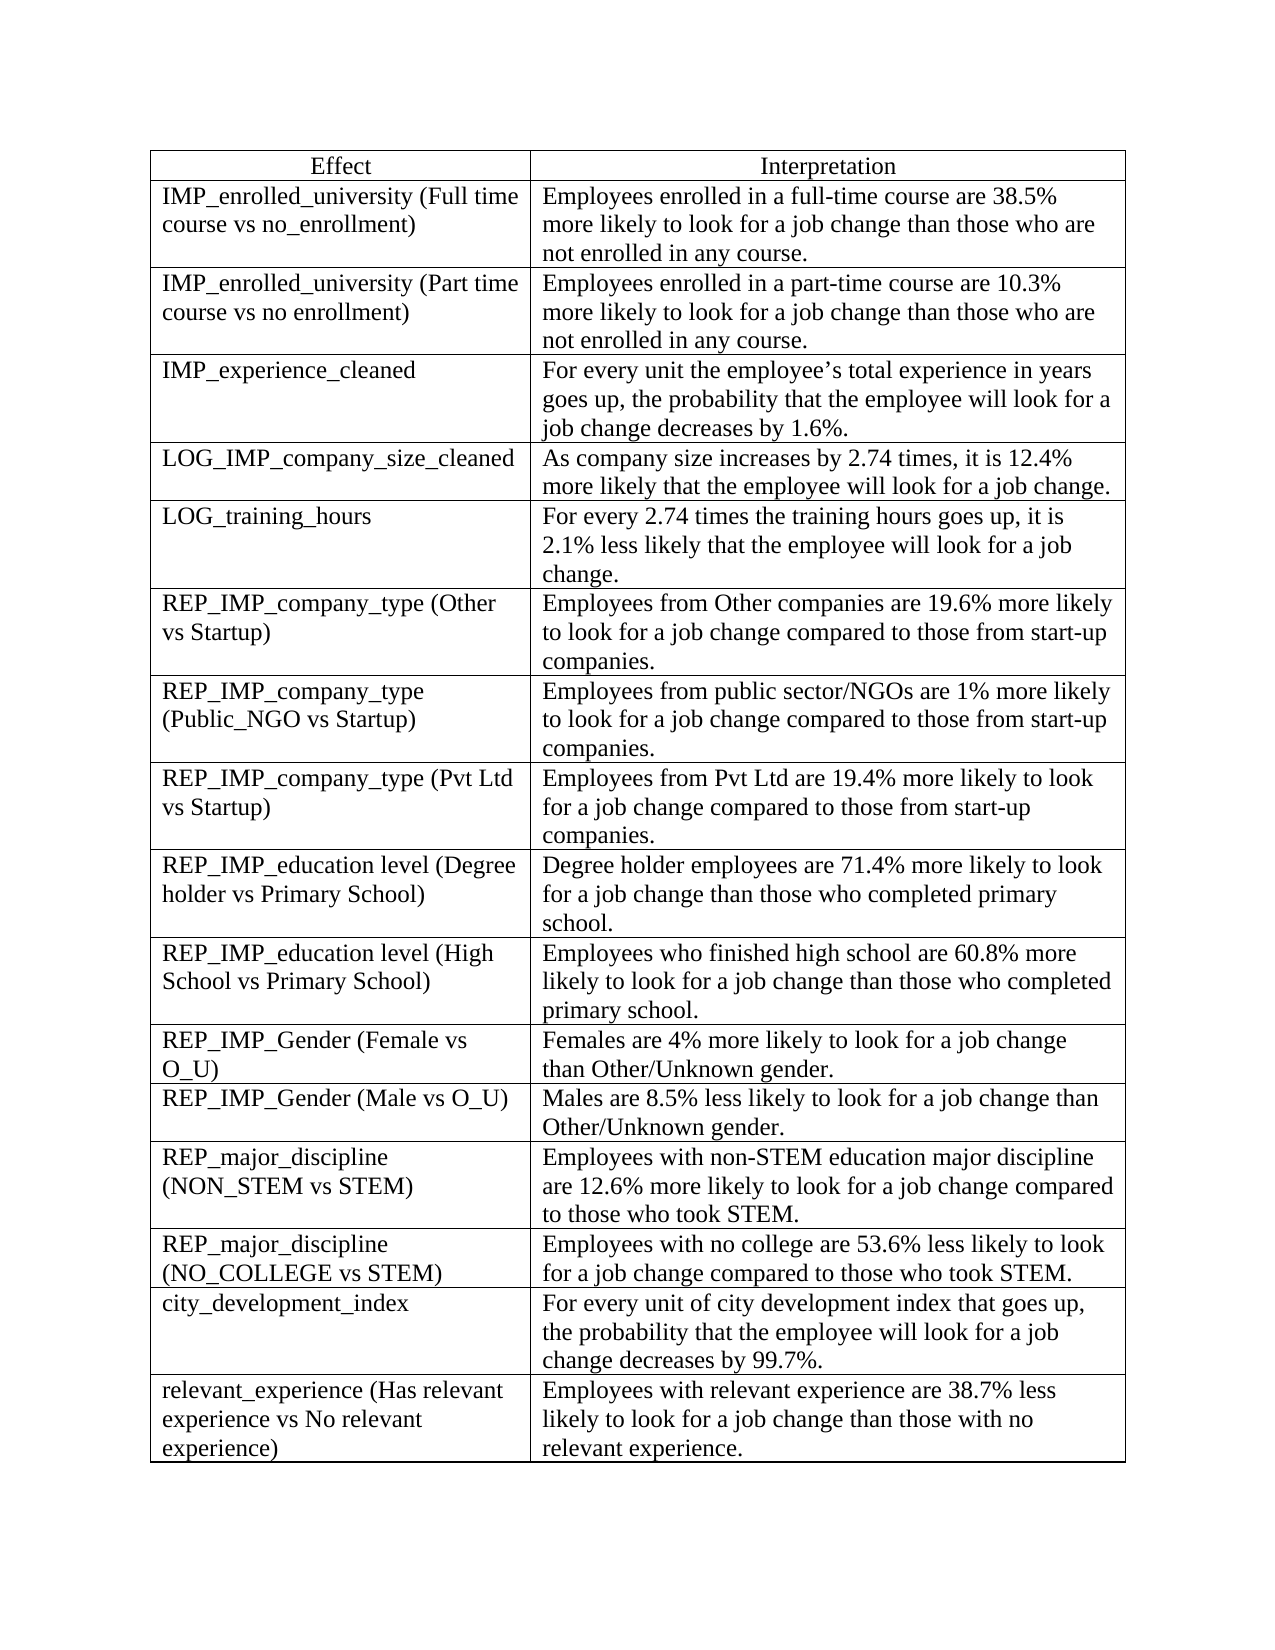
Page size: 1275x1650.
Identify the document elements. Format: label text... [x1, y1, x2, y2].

table_cell REP_IMP_education level (High School vs Primary School) [151, 938, 530, 1024]
table_cell city_development_index [151, 1288, 530, 1374]
table_cell IMP_enrolled_university (Full time course vs no_enrollment) [151, 181, 530, 267]
table_cell relevant_experience (Has relevant experience vs No relevant experience) [151, 1375, 530, 1461]
table_cell Degree holder employees are 71.4% more likely to look for a job change than those who completed primary school. [531, 850, 1125, 937]
table_cell REP_IMP_company_type (Other vs Startup) [151, 589, 530, 675]
table_cell Employees from Other companies are 19.6% more likely to look for a job change compared to those from start-up companies. [531, 589, 1125, 675]
table_cell Employees enrolled in a full-time course are 38.5% more likely to look for a job change than those who are not enrolled in any course. [531, 181, 1125, 267]
table_cell IMP_experience_cleaned [151, 355, 530, 442]
table_cell REP_IMP_Gender (Male vs O_U) [151, 1084, 530, 1141]
table_cell LOG_IMP_company_size_cleaned [151, 443, 530, 500]
table_cell For every unit of city development index that goes up, the probability that the employee will look for a job change decreases by 99.7%. [531, 1288, 1125, 1374]
table_cell For every 2.74 times the training hours goes up, it is 2.1% less likely that the employee will look for a job change. [531, 501, 1125, 587]
table_cell Employees with non-STEM education major discipline are 12.6% more likely to look for a job change compared to those who took STEM. [531, 1142, 1125, 1228]
table_cell As company size increases by 2.74 times, it is 12.4% more likely that the employee will look for a job change. [531, 443, 1125, 500]
table_cell IMP_enrolled_university (Part time course vs no enrollment) [151, 268, 530, 354]
table_cell REP_major_discipline (NO_COLLEGE vs STEM) [151, 1229, 530, 1287]
table_cell REP_major_discipline (NON_STEM vs STEM) [151, 1142, 530, 1228]
table_cell REP_IMP_education level (Degree holder vs Primary School) [151, 850, 530, 937]
table_cell Females are 4% more likely to look for a job change than Other/Unknown gender. [531, 1025, 1125, 1082]
table_cell For every unit the employee’s total experience in years goes up, the probability that the employee will look for a job change decreases by 1.6%. [531, 355, 1125, 442]
table_cell Employees enrolled in a part-time course are 10.3% more likely to look for a job change than those who are not enrolled in any course. [531, 268, 1125, 354]
table_header Interpretation [531, 151, 1125, 180]
table_header Effect [151, 151, 530, 180]
table_cell REP_IMP_company_type (Public_NGO vs Startup) [151, 676, 530, 762]
table_cell REP_IMP_Gender (Female vs O_U) [151, 1025, 530, 1082]
table_cell Males are 8.5% less likely to look for a job change than Other/Unknown gender. [531, 1084, 1125, 1141]
table_cell Employees with no college are 53.6% less likely to look for a job change compared to those who took STEM. [531, 1229, 1125, 1287]
table_cell Employees from public sector/NGOs are 1% more likely to look for a job change compared to those from start-up companies. [531, 676, 1125, 762]
table_cell Employees with relevant experience are 38.7% less likely to look for a job change than those with no relevant experience. [531, 1375, 1125, 1461]
table_cell Employees from Pvt Ltd are 19.4% more likely to look for a job change compared to those from start-up companies. [531, 763, 1125, 849]
table_cell REP_IMP_company_type (Pvt Ltd vs Startup) [151, 763, 530, 849]
table_cell Employees who finished high school are 60.8% more likely to look for a job change than those who completed primary school. [531, 938, 1125, 1024]
table_cell LOG_training_hours [151, 501, 530, 587]
